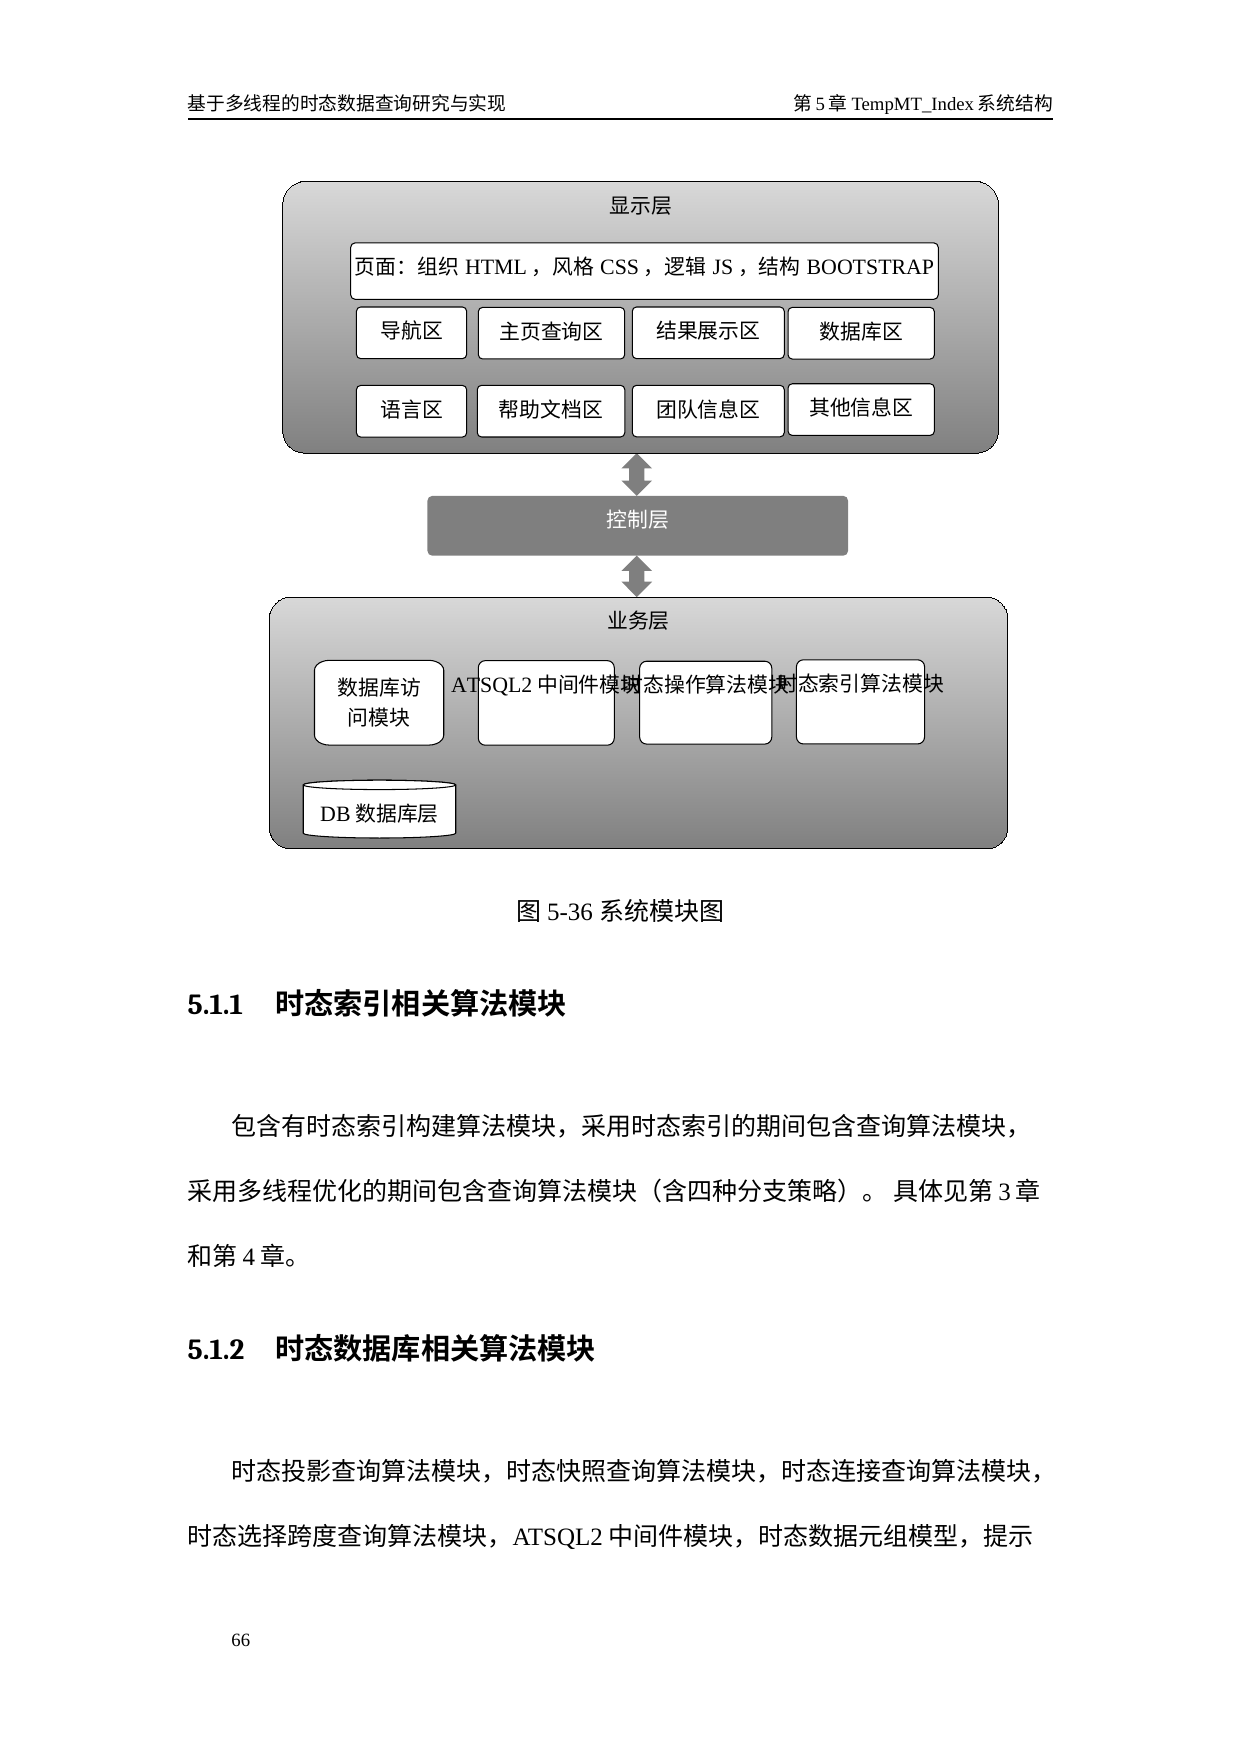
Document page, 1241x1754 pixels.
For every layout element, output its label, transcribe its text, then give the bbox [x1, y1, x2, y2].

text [187, 1437, 1053, 1567]
subtitle 时态数据库相关算法模块 [187, 1314, 1053, 1379]
subtitle 时态索引相关算法模块 [187, 969, 1053, 1034]
text 包含有时态索引构建算法模块，采用时态索引的期间包含查询算法模块，采用多线程优化的期间包含查询算法模块（含四种分支策略）。 具体见第3章和第4章。 [187, 1092, 1053, 1287]
